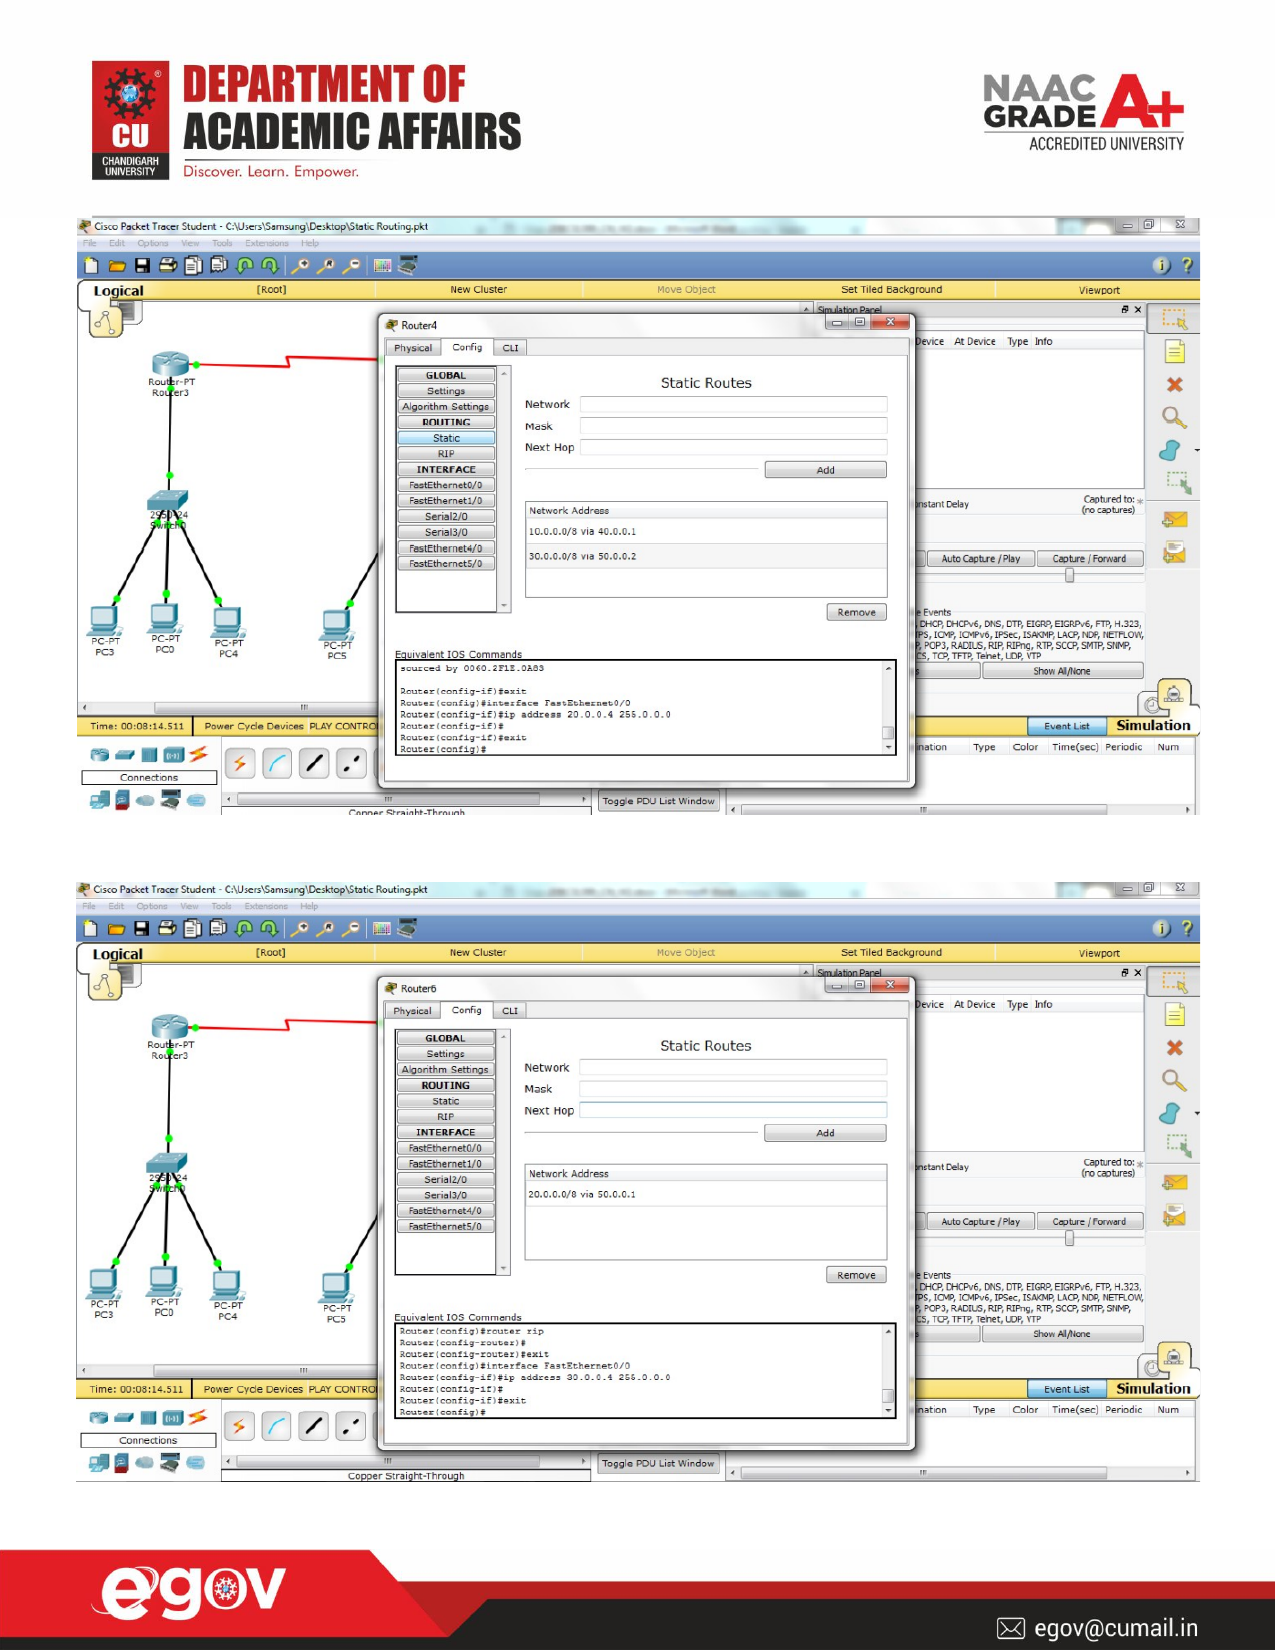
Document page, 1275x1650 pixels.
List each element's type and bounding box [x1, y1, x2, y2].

picture [0, 0, 1275, 815]
picture [0, 1549, 1275, 1650]
picture [75, 882, 1200, 1482]
